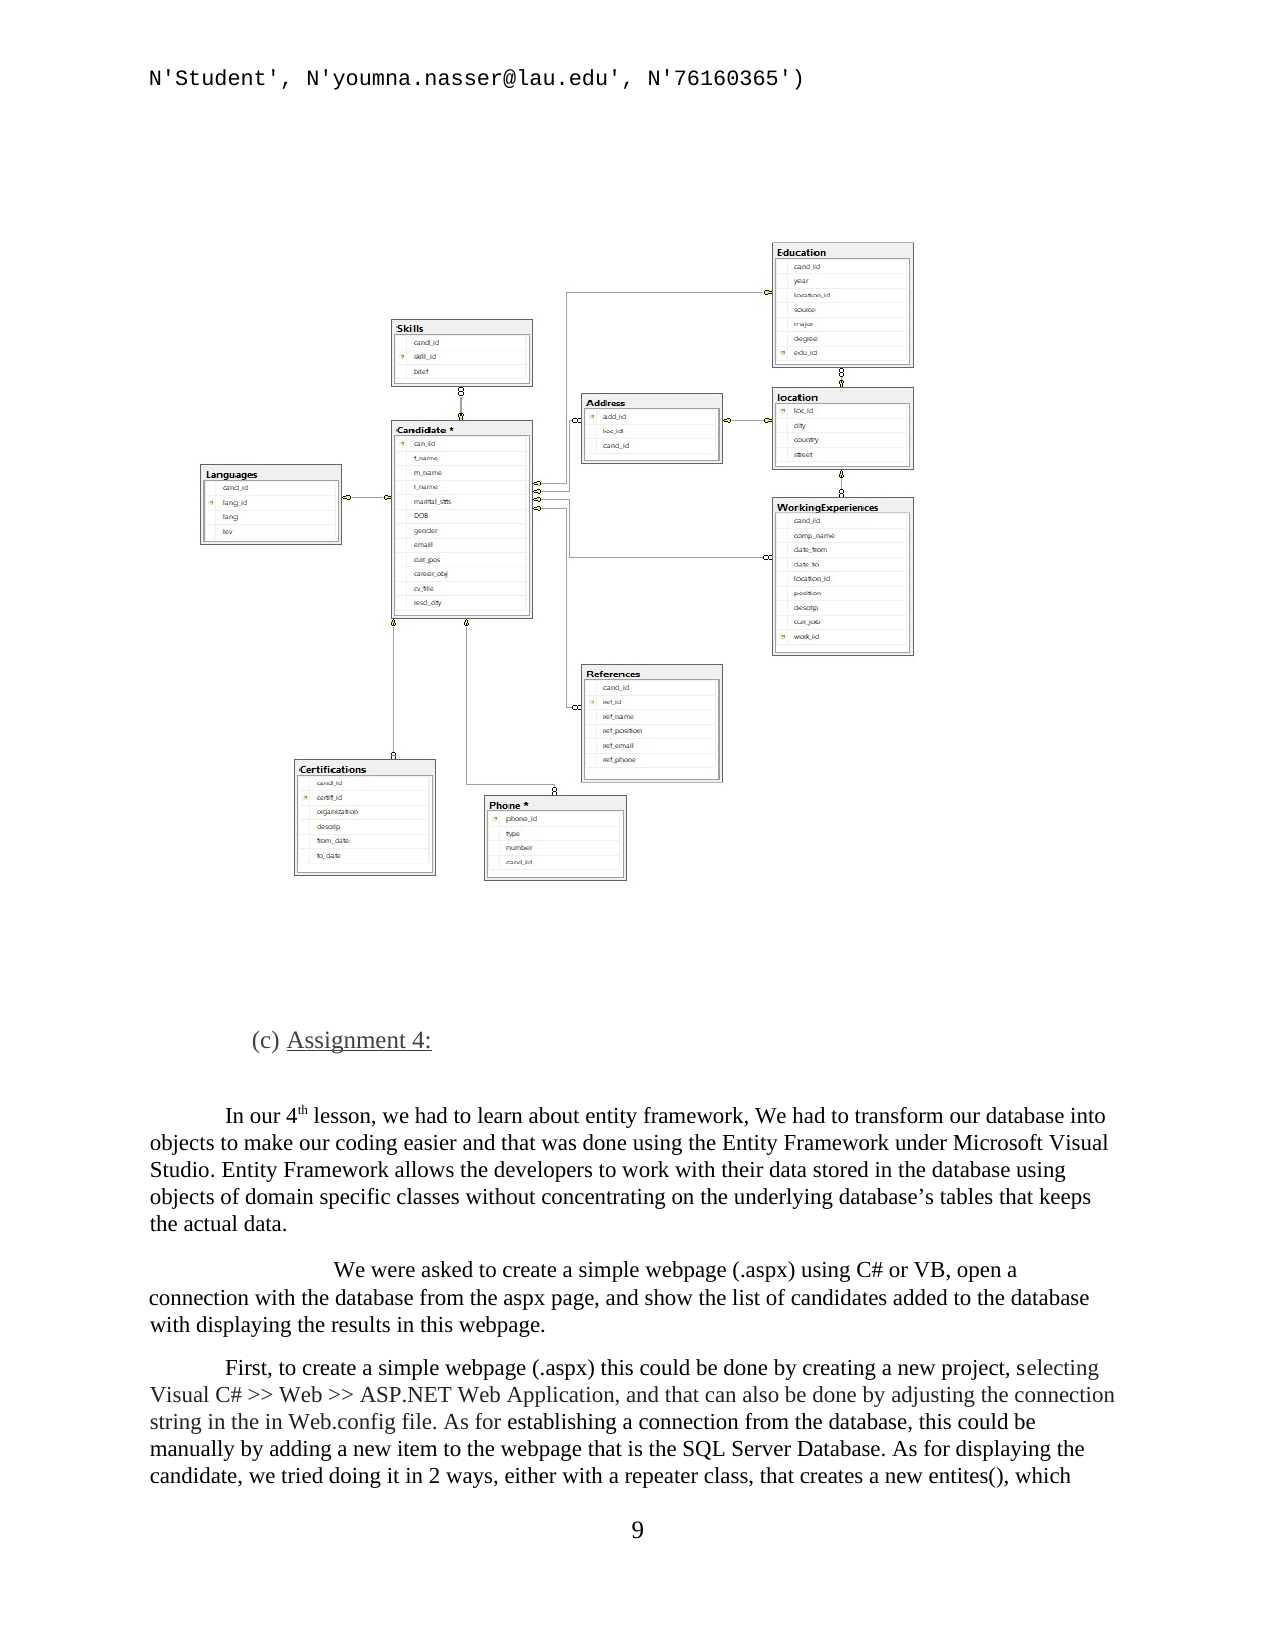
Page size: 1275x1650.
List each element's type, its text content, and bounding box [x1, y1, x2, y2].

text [148, 1354, 1126, 1489]
text N'Student', N'youmna.nasser@lau.edu', N'76160365') [148, 67, 1207, 92]
text In our 4th lesson, we had to learn about entity framework, We had to transform our database into objects to make our coding easier and that was done using the Entity Framework under Microsoft Visual Studio. Entity Framework allows the developers to work with their data stored in the database using objects of domain specific classes without concentrating on the underlying database’s tables that keeps the actual data. [148, 1102, 1114, 1237]
subtitle (c) Assignment 4: [252, 1025, 1157, 1054]
picture [156, 215, 1057, 918]
text We were asked to create a simple webpage (.aspx) using C# or VB, open a [148, 1256, 1207, 1283]
text connection with the database from the aspx page, and show the list of candidates added to the database with displaying the results in this webpage. [148, 1284, 1126, 1338]
